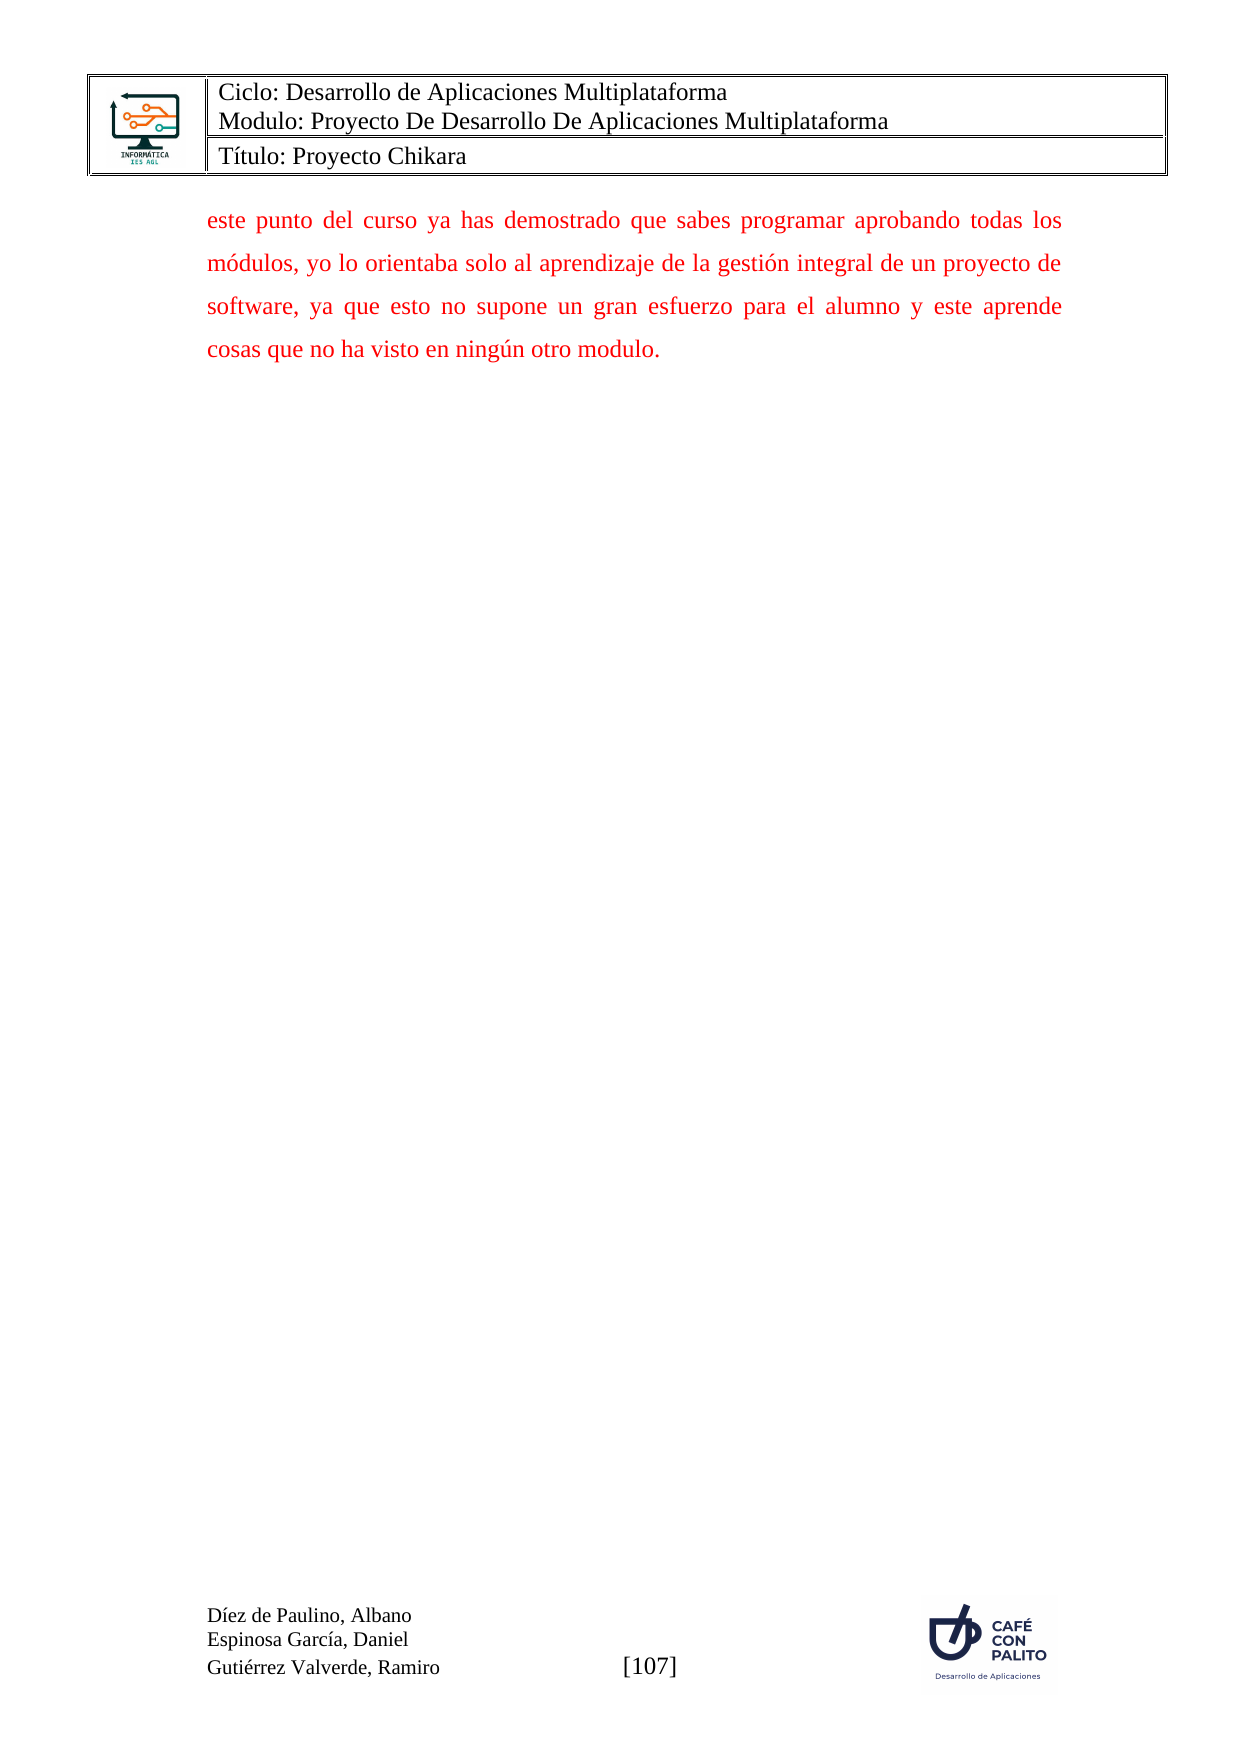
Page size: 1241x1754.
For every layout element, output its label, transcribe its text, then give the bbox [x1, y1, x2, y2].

picture [106, 87, 186, 168]
picture [921, 1595, 1058, 1695]
